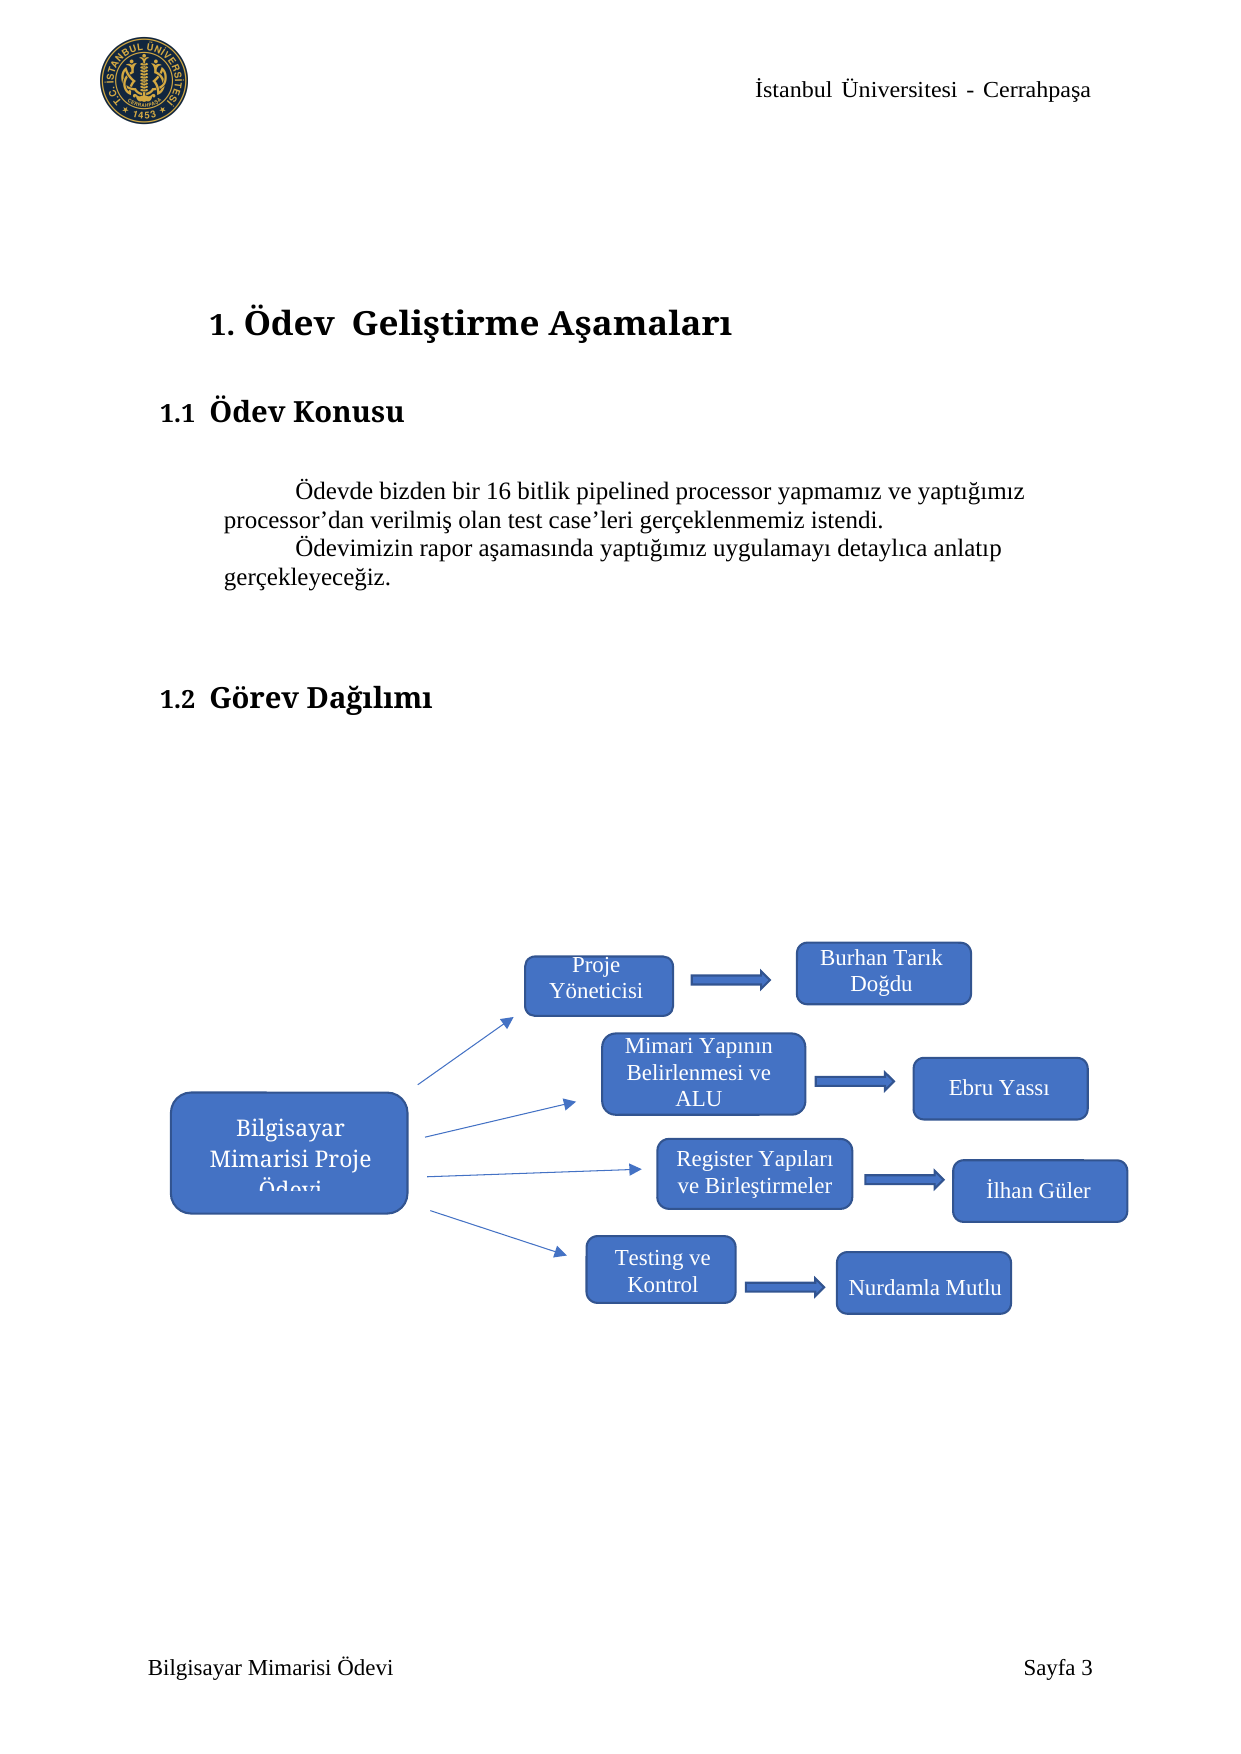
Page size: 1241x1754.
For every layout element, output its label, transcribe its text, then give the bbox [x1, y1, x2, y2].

subtitle Görev Dağılımı [160, 677, 1092, 717]
subtitle Ödev Konusu [160, 391, 1092, 431]
picture [99, 36, 189, 125]
subtitle Ödevde bizden bir 16 bitlik pipelined processor yapmamız ve yaptığımız processor’dan verilmiş olan test case’leri gerçeklenmemiz istendi. [174, 476, 1092, 533]
subtitle 1. Ödev Geliştirme Aşamaları [209, 300, 1092, 346]
subtitle Ödevimizin rapor aşamasında yaptığımız uygulamayı detaylıca anlatıp gerçekleyeceğiz. [174, 533, 1092, 591]
